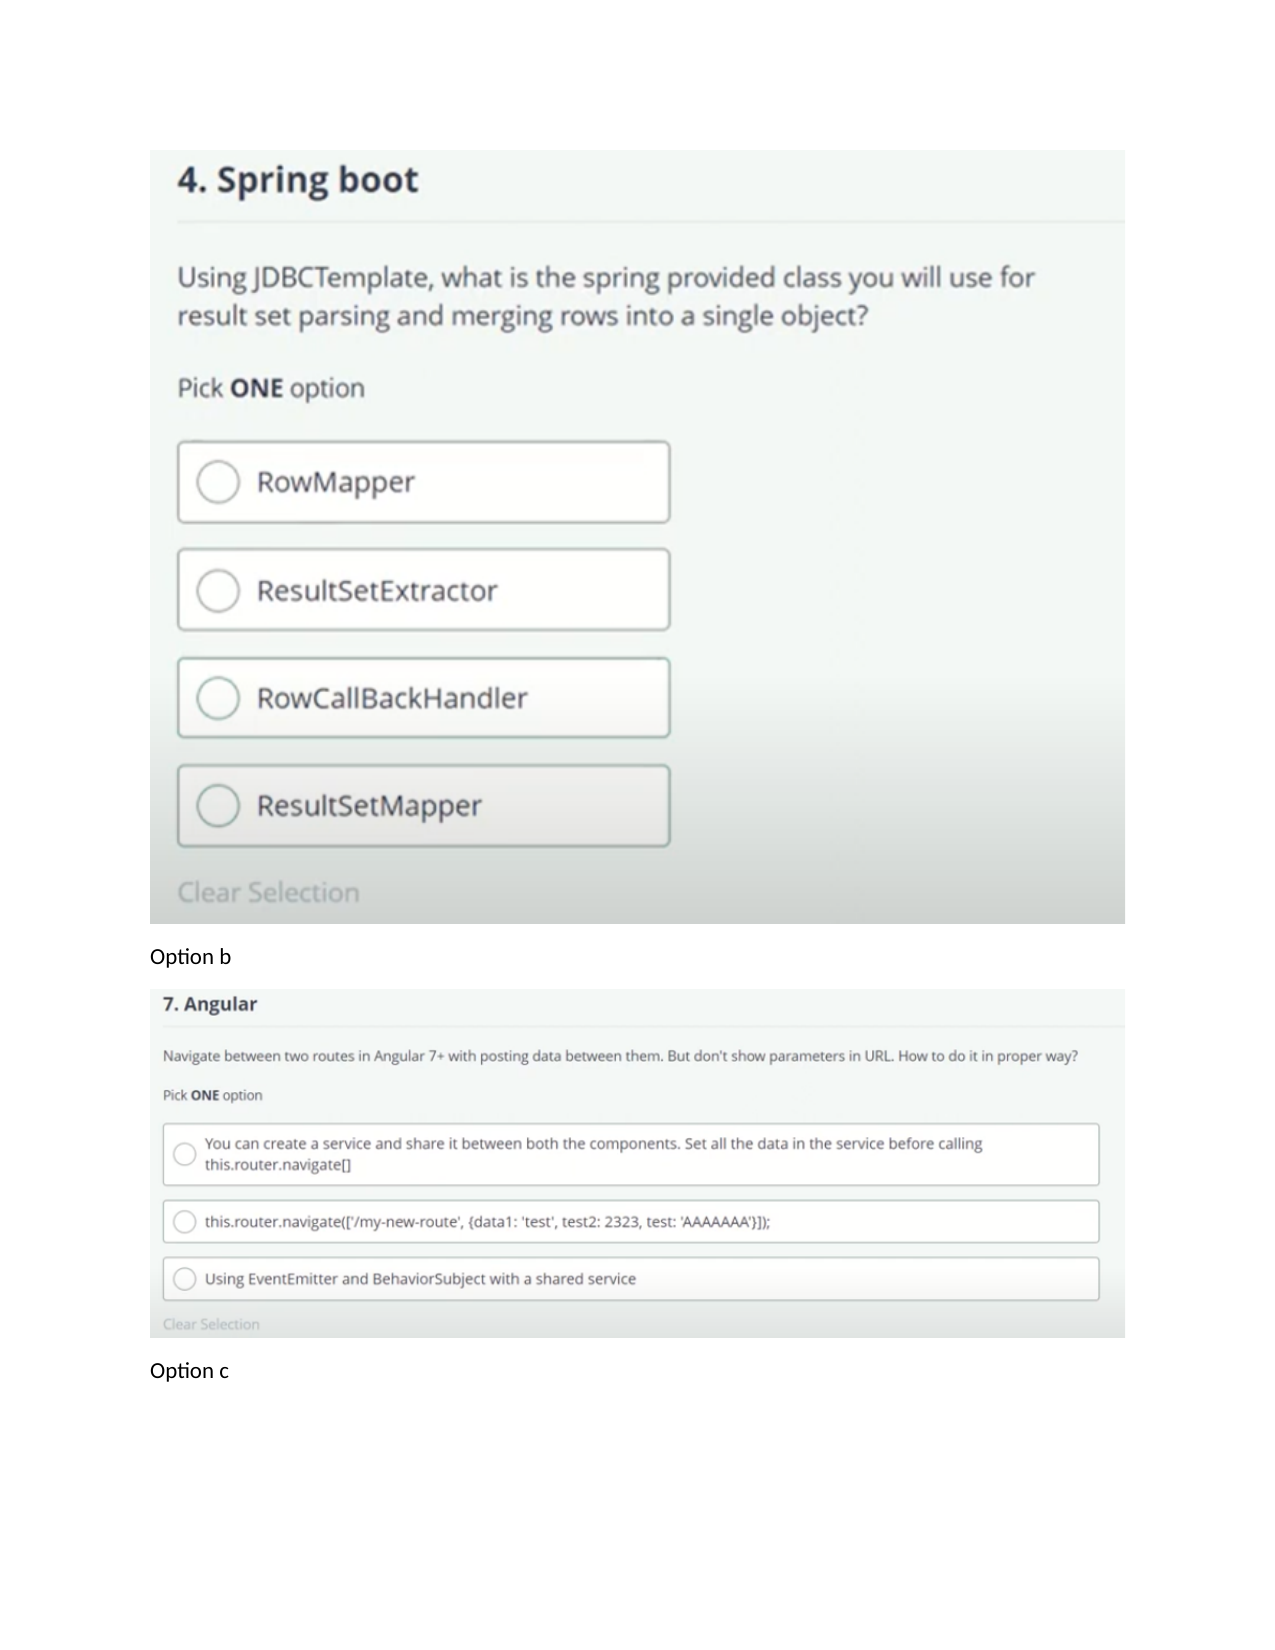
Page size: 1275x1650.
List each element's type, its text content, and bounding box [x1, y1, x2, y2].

picture [150, 989, 1125, 1338]
picture [150, 150, 1125, 924]
text Option c [150, 1356, 1125, 1384]
text Option b [150, 942, 1125, 971]
